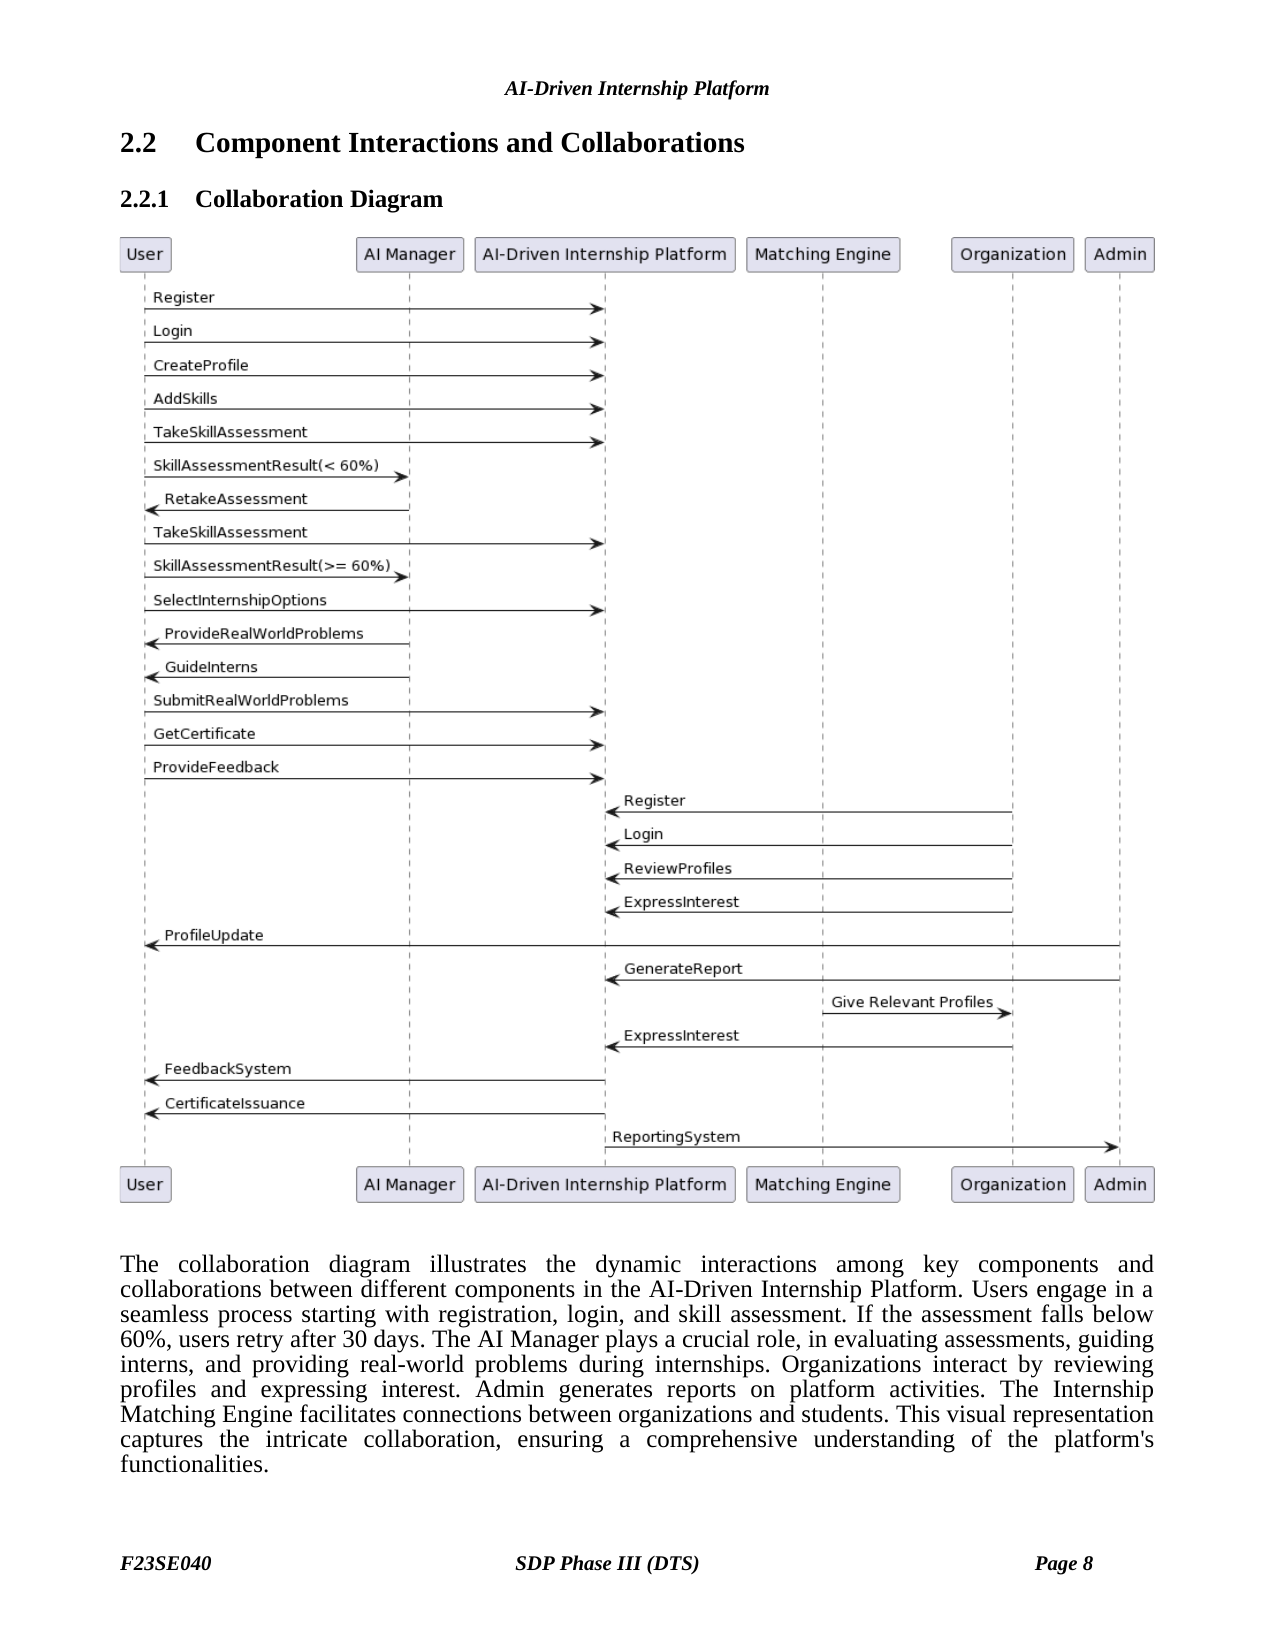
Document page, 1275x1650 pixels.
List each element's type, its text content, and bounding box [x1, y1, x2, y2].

subtitle Component Interactions and Collaborations [120, 125, 1155, 158]
subtitle Collaboration Diagram [120, 188, 1155, 213]
picture [119, 237, 1155, 1203]
text The collaboration diagram illustrates the dynamic interactions among key components and collaborations between different components in the AI-Driven Internship Platform. Users engage in a seamless process starting with registration, login, and skill assessment. If the assessment falls below 60%, users retry after 30 days. The AI Manager plays a crucial role, in evaluating assessments, guiding interns, and providing real-world problems during internships. Organizations interact by reviewing profiles and expressing interest. Admin generates reports on platform activities. The Internship Matching Engine facilitates connections between organizations and students. This visual representation captures the intricate collaboration, ensuring a comprehensive understanding of the platform's functionalities. [120, 1252, 1155, 1477]
